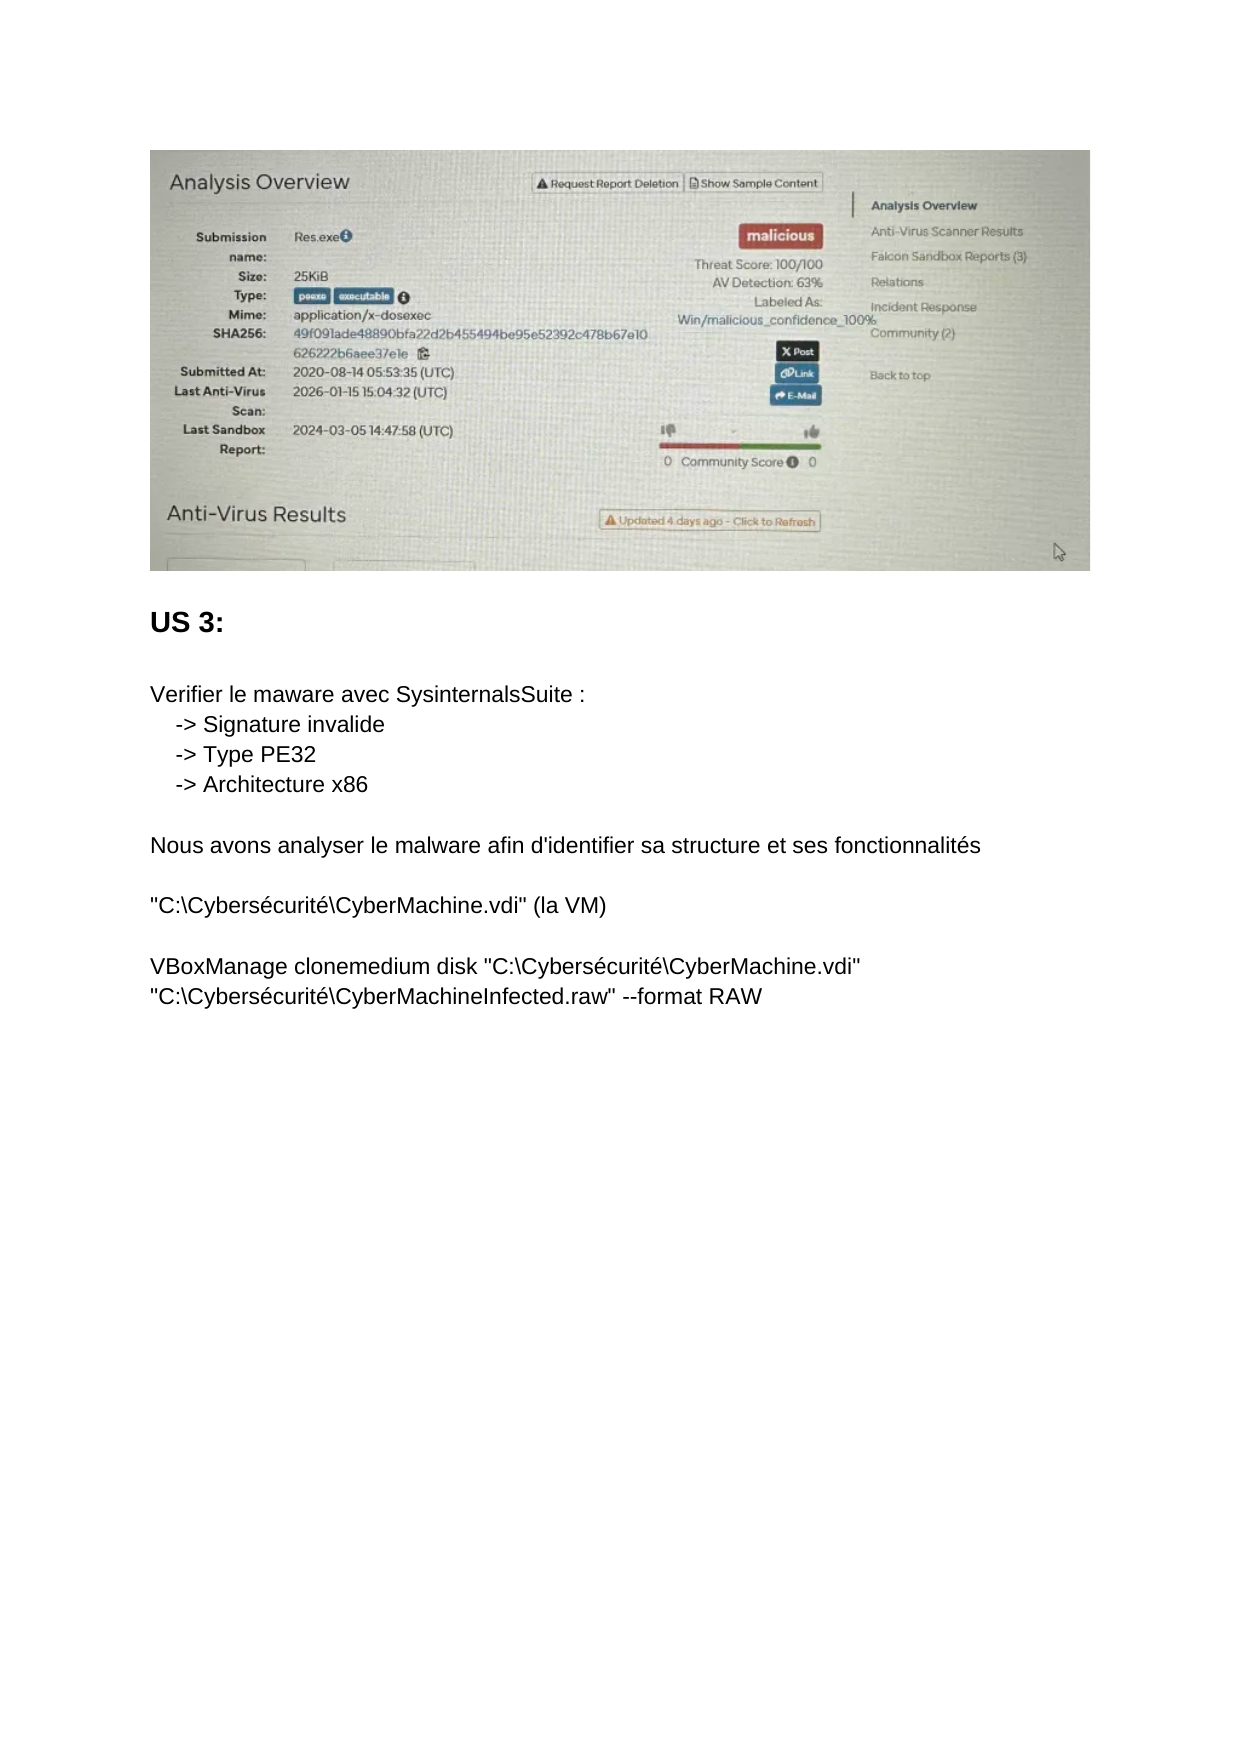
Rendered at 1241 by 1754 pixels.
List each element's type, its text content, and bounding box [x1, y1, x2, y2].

text VBoxManage clonemedium disk "C:\Cybersécurité\CyberMachine.vdi" [150, 953, 1090, 979]
text Nous avons analyser le malware afin d'identifier sa structure et ses fonctionnalités [150, 832, 1090, 858]
text US 3: Verifier le maware avec SysinternalsSuite : [150, 605, 1090, 707]
text -> Architecture x86 [150, 771, 1090, 798]
text -> Signature invalide [150, 711, 1090, 737]
text "C:\Cybersécurité\CyberMachine.vdi" (la VM) [150, 892, 1090, 919]
text -> Type PE32 [150, 741, 1090, 768]
picture [150, 150, 1091, 571]
text "C:\Cybersécurité\CyberMachineInfected.raw" --format RAW [150, 983, 1090, 1009]
